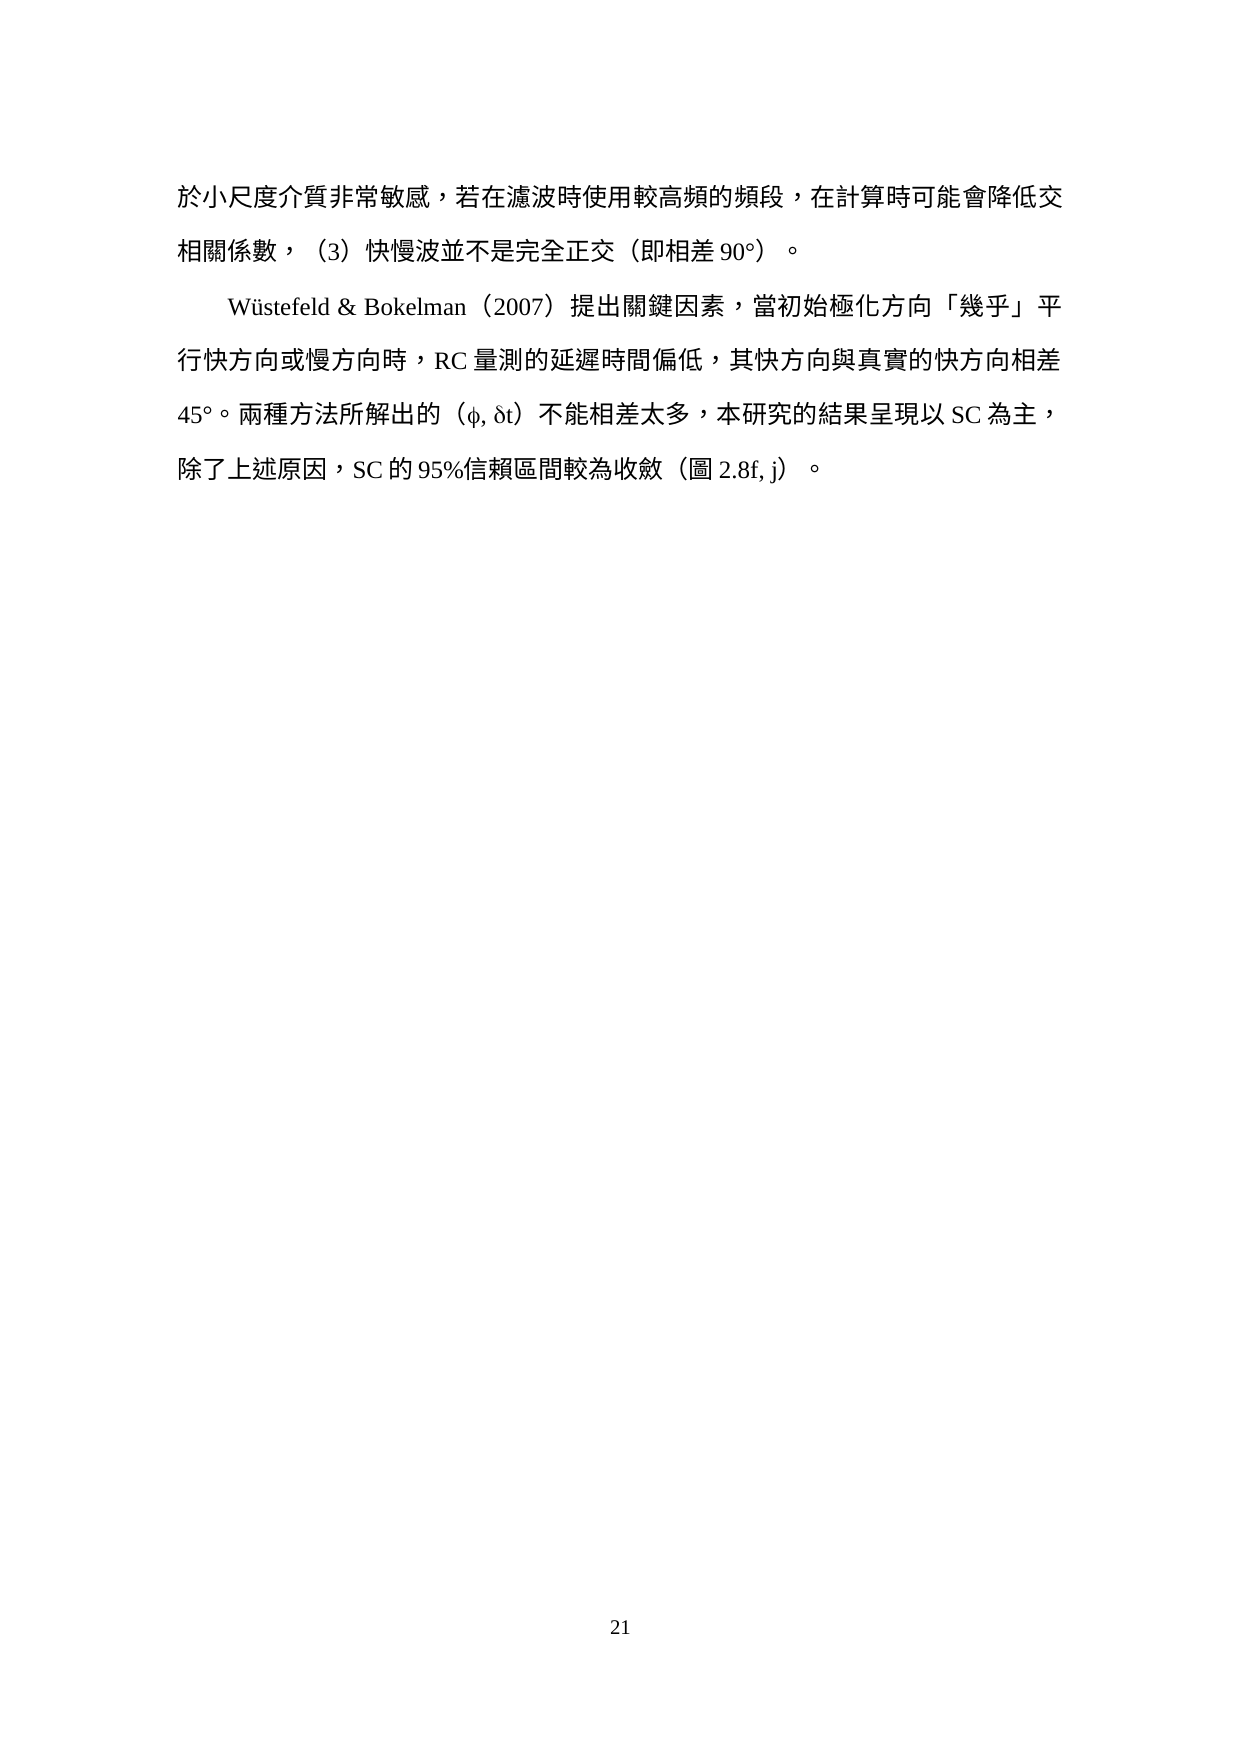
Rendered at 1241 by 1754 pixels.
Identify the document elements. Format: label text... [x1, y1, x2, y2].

text Wüstefeld & Bokelman（2007）提出關鍵因素，當初始極化方向「幾乎」平行快方向或慢方向時，RC量測的延遲時間偏低，其快方向與真實的快方向相差45°。兩種方法所解出的（, t）不能相差太多，本研究的結果呈現以SC為主，除了上述原因，SC的95%信賴區間較為收斂（圖2.8f, j）。 [177, 286, 1063, 485]
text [177, 177, 1063, 268]
